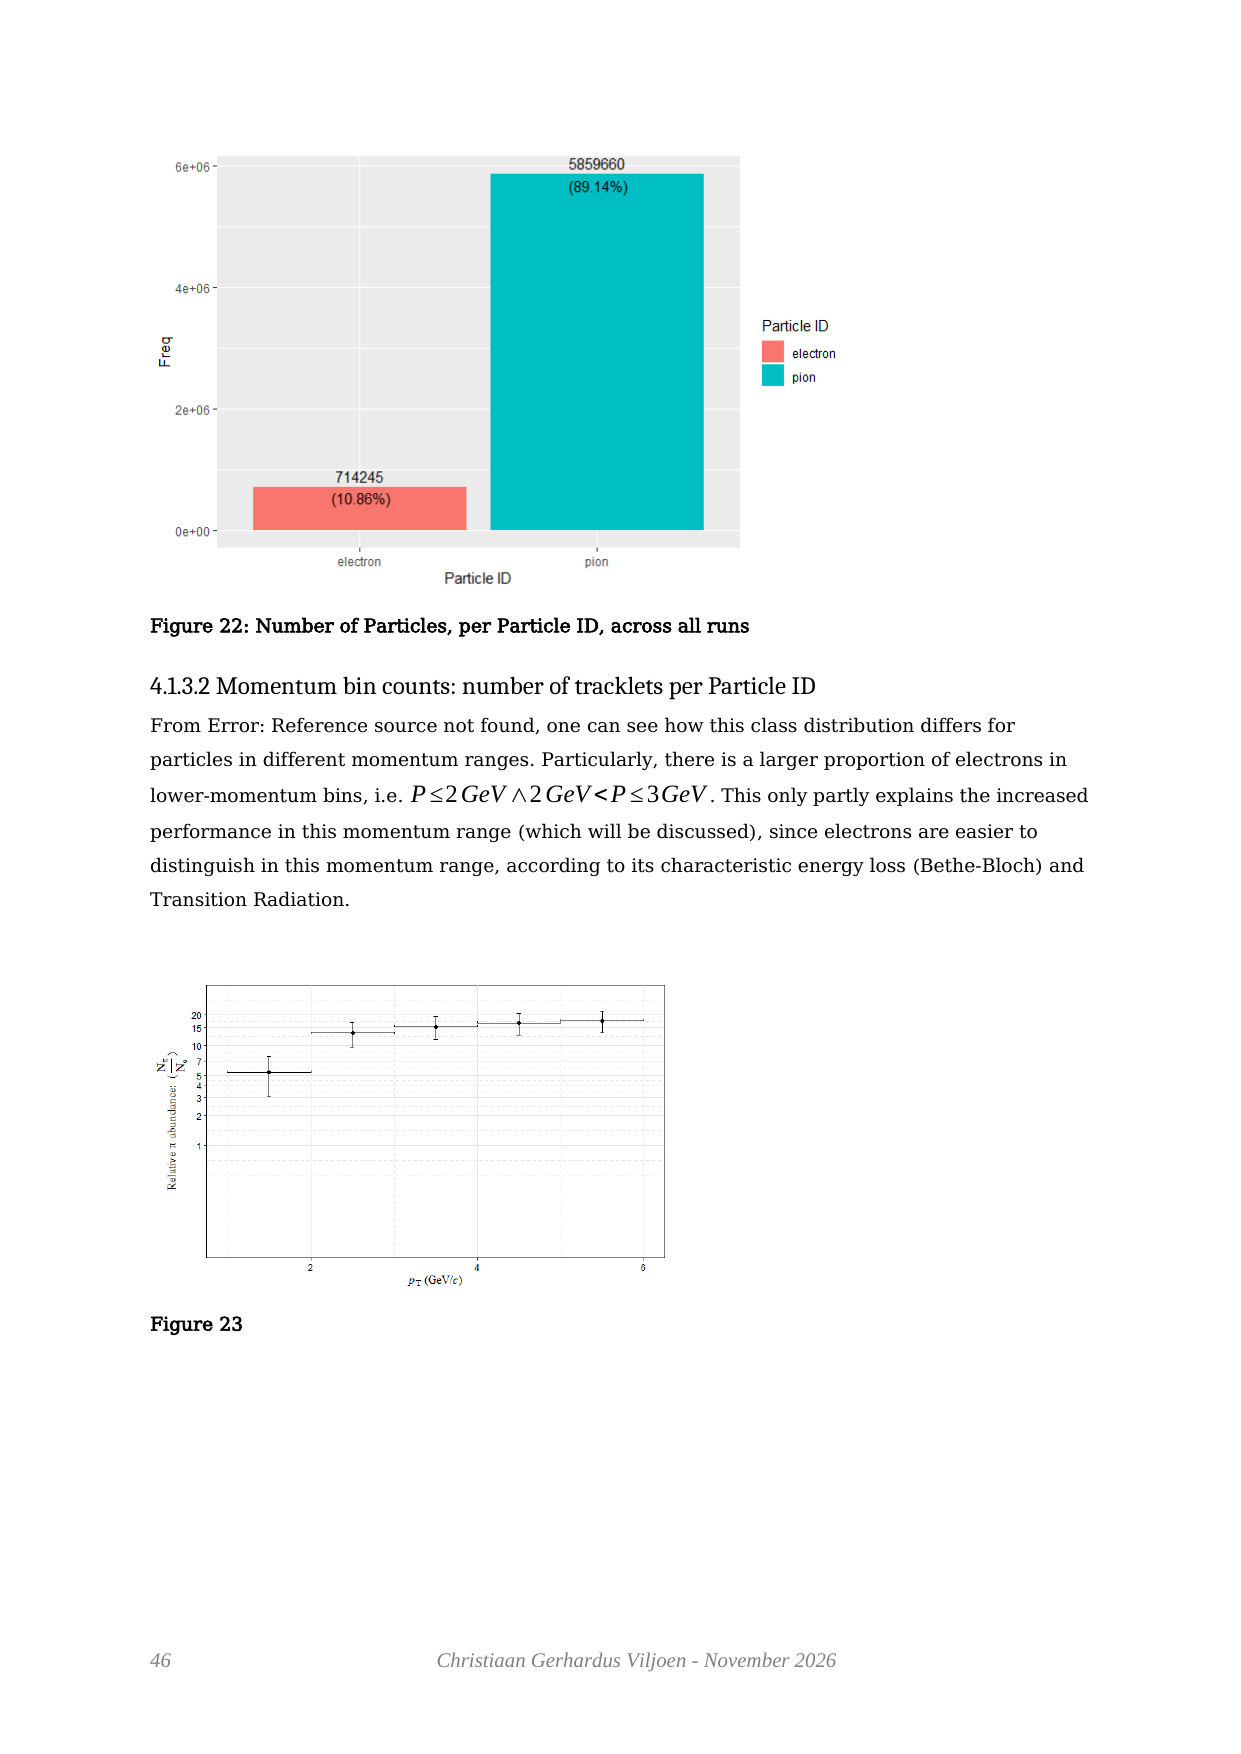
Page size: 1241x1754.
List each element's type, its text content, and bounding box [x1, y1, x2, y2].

text Figure 23 [150, 1312, 1090, 1334]
picture [150, 150, 851, 594]
picture [150, 971, 670, 1293]
subtitle Momentum bin counts: number of tracklets per Particle ID [150, 672, 1090, 701]
text Figure 22: Number of Particles, per Particle ID, across all runs [150, 613, 1090, 636]
